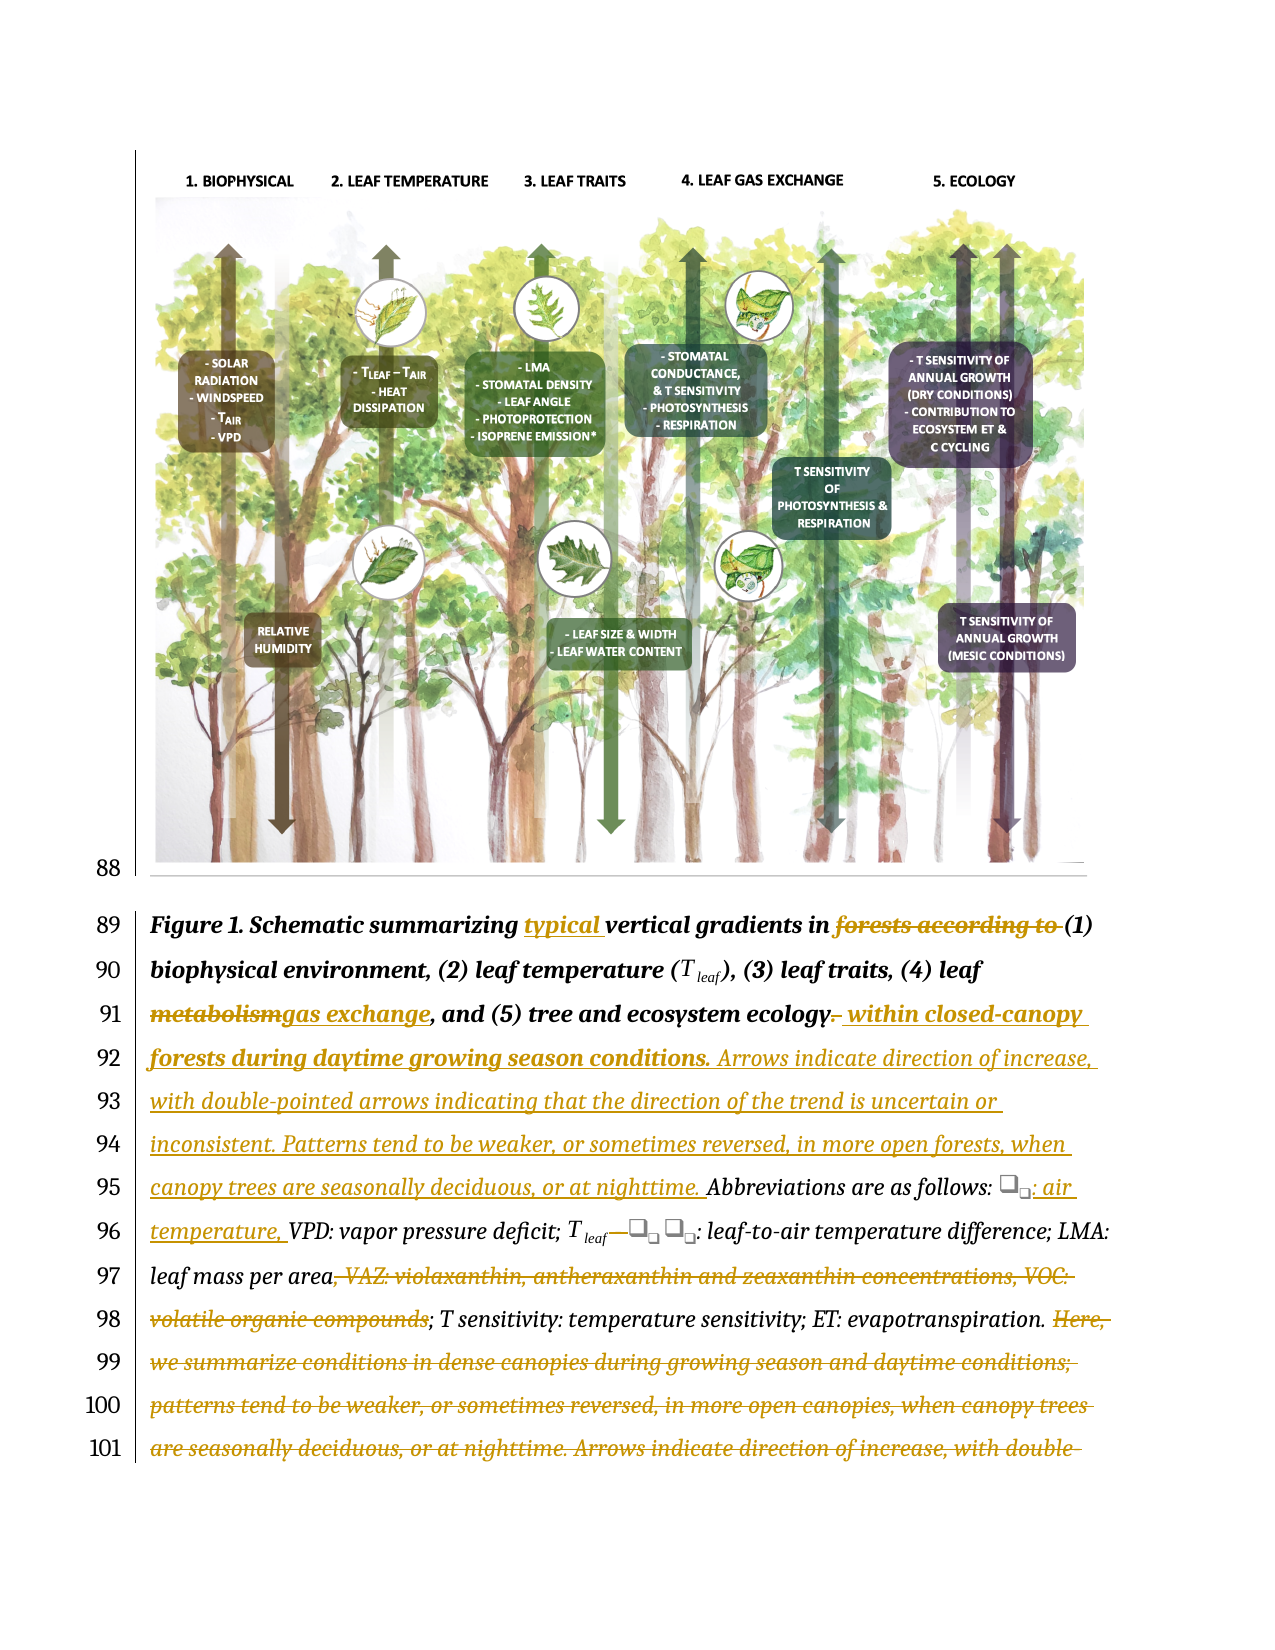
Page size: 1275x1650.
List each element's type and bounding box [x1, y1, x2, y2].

picture [150, 150, 1088, 877]
text [150, 911, 1125, 1463]
